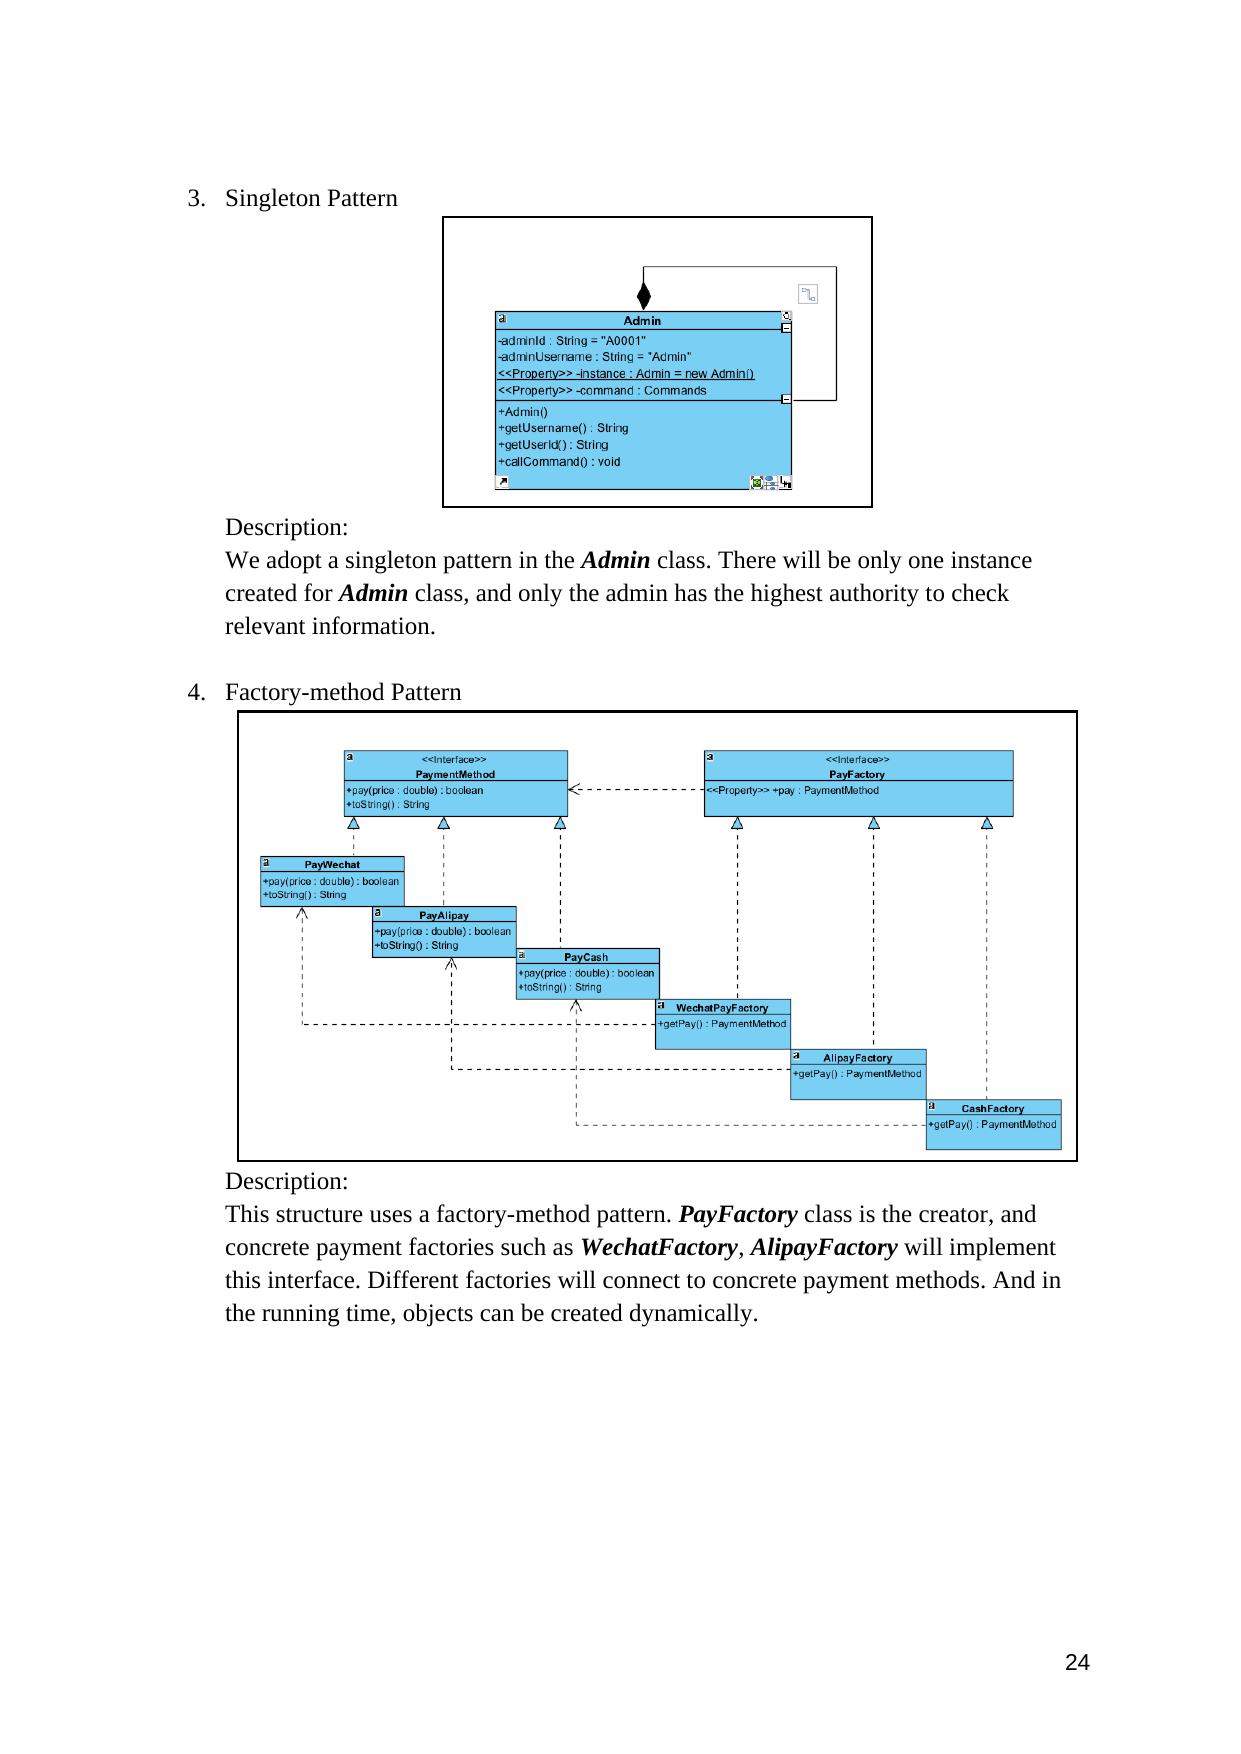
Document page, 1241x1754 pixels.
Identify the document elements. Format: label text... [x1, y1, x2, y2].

text We adopt a singleton pattern in the Admin class. There will be only one instance created for Admin class, and only the admin has the highest authority to check relevant information. [225, 545, 1090, 640]
list Factory-method Pattern [187, 677, 1090, 706]
text This structure uses a factory-method pattern. PayFactory class is the creator, and concrete payment factories such as WechatFactory, AlipayFactory will implement this interface. Different factories will connect to concrete payment methods. And in the running time, objects can be created dynamically. [225, 1199, 1090, 1327]
list Singleton Pattern [187, 183, 1090, 212]
picture [239, 713, 1076, 1160]
picture [444, 218, 871, 506]
text Description: [225, 512, 1090, 541]
text Description: [225, 1166, 1090, 1195]
